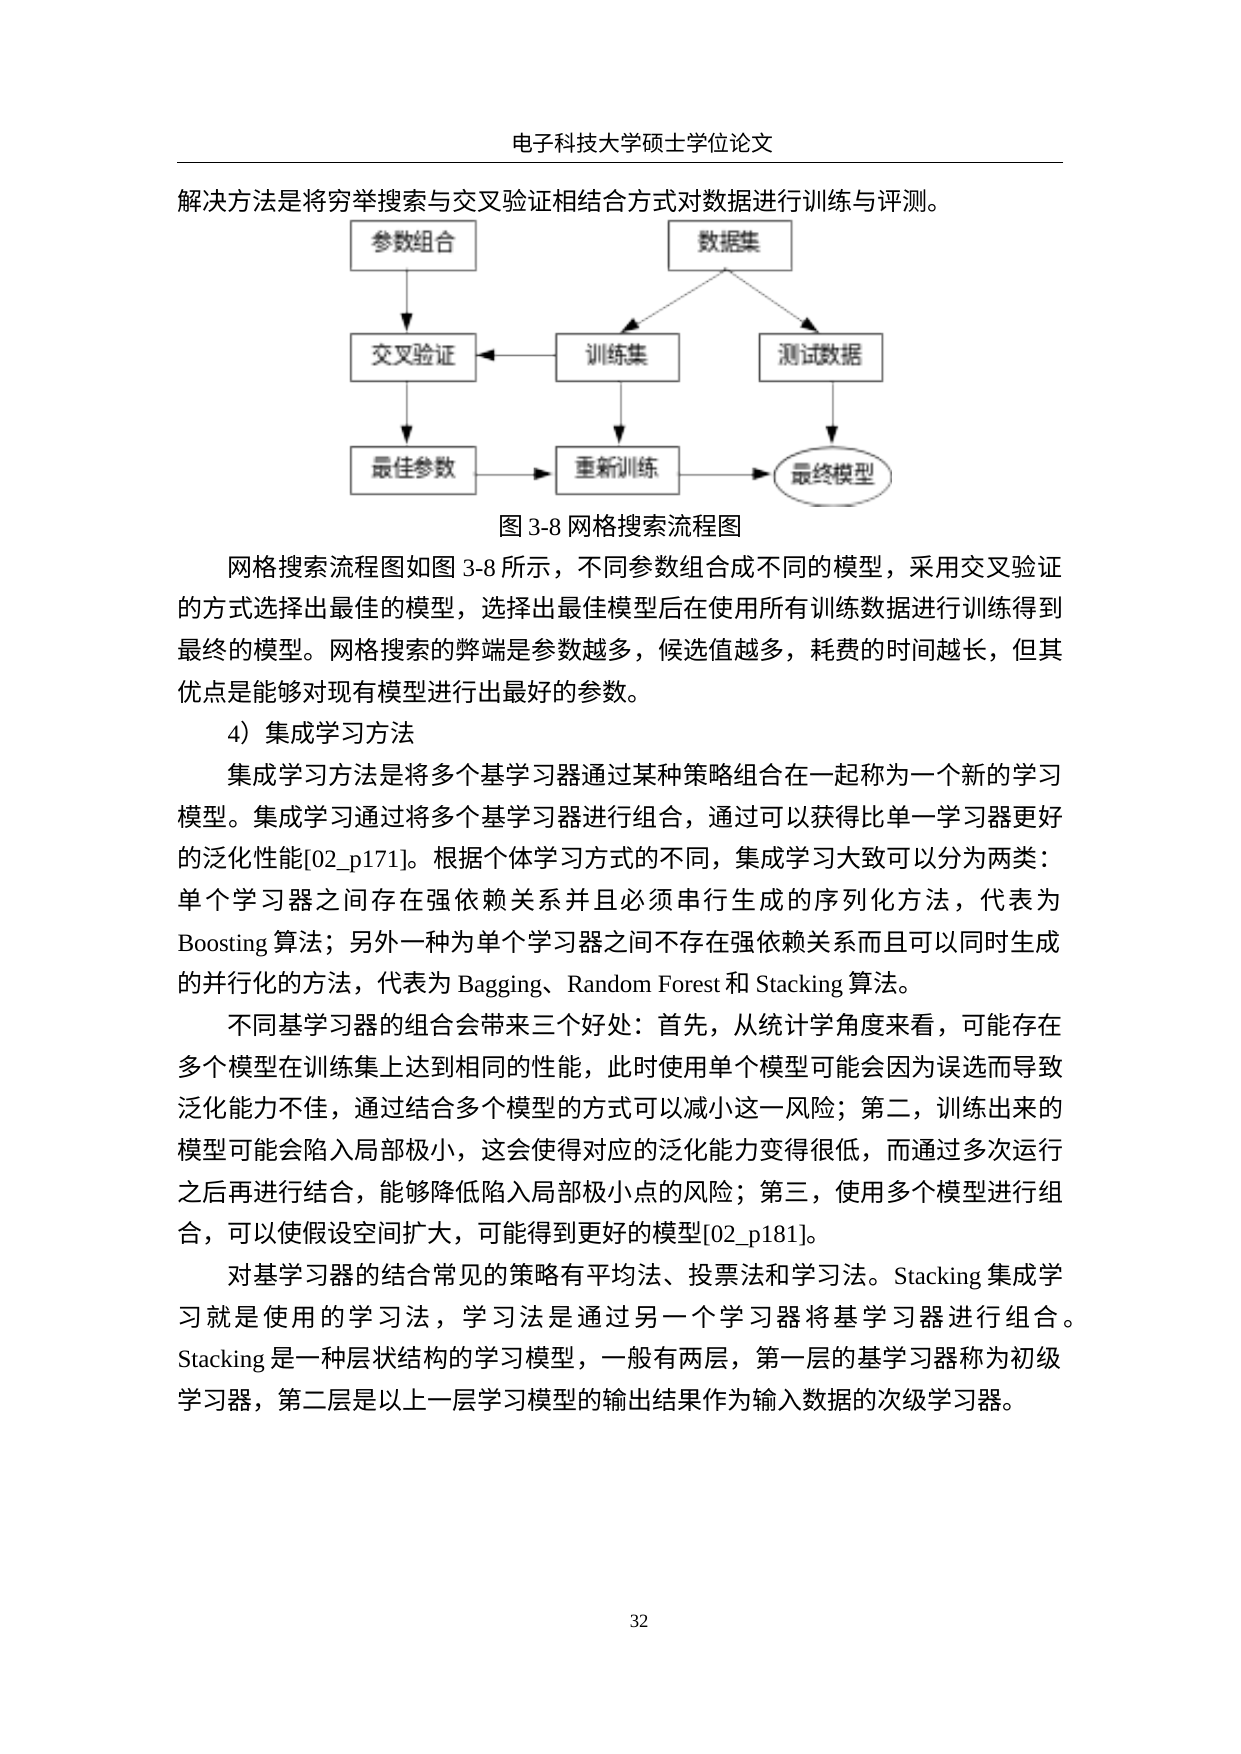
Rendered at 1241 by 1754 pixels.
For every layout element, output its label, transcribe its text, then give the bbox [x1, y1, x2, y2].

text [177, 177, 1063, 219]
text 4）集成学习方法 [177, 709, 1063, 751]
text 集成学习方法是将多个基学习器通过某种策略组合在一起称为一个新的学习模型。集成学习通过将多个基学习器进行组合，通过可以获得比单一学习器更好的泛化性能[02_p171]。根据个体学习方式的不同，集成学习大致可以分为两类：单个学习器之间存在强依赖关系并且必须串行生成的序列化方法，代表为Boosting算法；另外一种为单个学习器之间不存在强依赖关系而且可以同时生成的并行化的方法，代表为Bagging、Random Forest和Stacking算法。 [177, 751, 1063, 1001]
text 不同基学习器的组合会带来三个好处：首先，从统计学角度来看，可能存在多个模型在训练集上达到相同的性能，此时使用单个模型可能会因为误选而导致泛化能力不佳，通过结合多个模型的方式可以减小这一风险；第二，训练出来的模型可能会陷入局部极小，这会使得对应的泛化能力变得很低，而通过多次运行之后再进行结合，能够降低陷入局部极小点的风险；第三，使用多个模型进行组合，可以使假设空间扩大，可能得到更好的模型[02_p181]。 [177, 1001, 1063, 1251]
text 图3-8 网格搜索流程图 [177, 506, 1063, 543]
text 对基学习器的结合常见的策略有平均法、投票法和学习法。Stacking集成学习就是使用的学习法，学习法是通过另一个学习器将基学习器进行组合。Stacking是一种层状结构的学习模型，一般有两层，第一层的基学习器称为初级学习器，第二层是以上一层学习模型的输出结果作为输入数据的次级学习器。 [177, 1251, 1063, 1418]
text 网格搜索流程图如图3-8所示，不同参数组合成不同的模型，采用交叉验证的方式选择出最佳的模型，选择出最佳模型后在使用所有训练数据进行训练得到最终的模型。网格搜索的弊端是参数越多，候选值越多，耗费的时间越长，但其优点是能够对现有模型进行出最好的参数。 [177, 543, 1063, 709]
